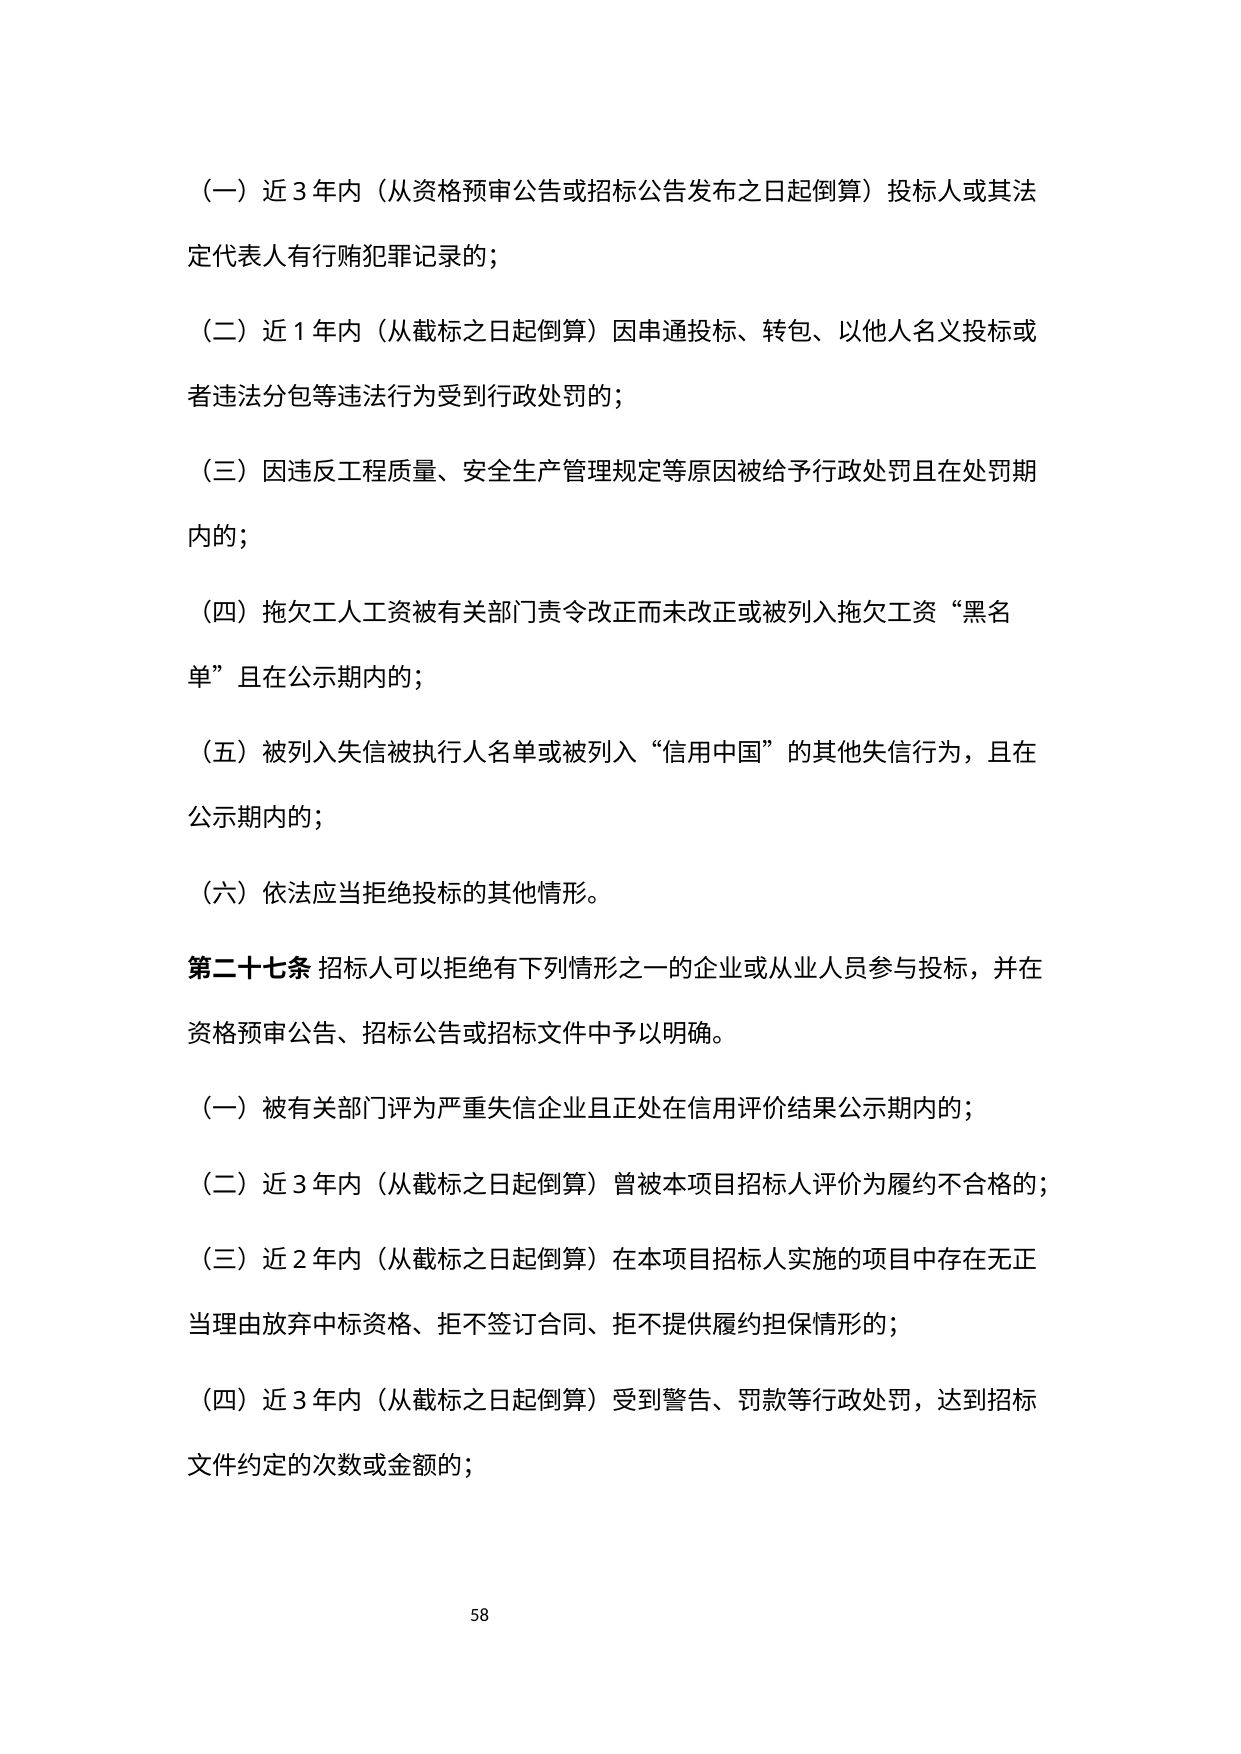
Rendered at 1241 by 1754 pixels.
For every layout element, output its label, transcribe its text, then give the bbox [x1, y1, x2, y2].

text （二）近3年内（从截标之日起倒算）曾被本项目招标人评价为履约不合格的； [187, 1150, 1053, 1215]
text （二）近1年内（从截标之日起倒算）因串通投标、转包、以他人名义投标或者违法分包等违法行为受到行政处罚的； [187, 297, 1053, 427]
text （六）依法应当拒绝投标的其他情形。 [187, 859, 1053, 924]
text （五）被列入失信被执行人名单或被列入“信用中国”的其他失信行为，且在公示期内的； [187, 718, 1053, 848]
text （三）因违反工程质量、安全生产管理规定等原因被给予行政处罚且在处罚期内的； [187, 437, 1053, 567]
text （一）近3年内（从资格预审公告或招标公告发布之日起倒算）投标人或其法定代表人有行贿犯罪记录的； [187, 157, 1053, 287]
text 第二十七条 招标人可以拒绝有下列情形之一的企业或从业人员参与投标，并在资格预审公告、招标公告或招标文件中予以明确。 [187, 934, 1053, 1064]
text （三）近2年内（从截标之日起倒算）在本项目招标人实施的项目中存在无正当理由放弃中标资格、拒不签订合同、拒不提供履约担保情形的； [187, 1225, 1053, 1355]
text （四）近3年内（从截标之日起倒算）受到警告、罚款等行政处罚，达到招标文件约定的次数或金额的； [187, 1366, 1053, 1496]
text （四）拖欠工人工资被有关部门责令改正而未改正或被列入拖欠工资“黑名单”且在公示期内的； [187, 578, 1053, 708]
text （一）被有关部门评为严重失信企业且正处在信用评价结果公示期内的； [187, 1074, 1053, 1139]
